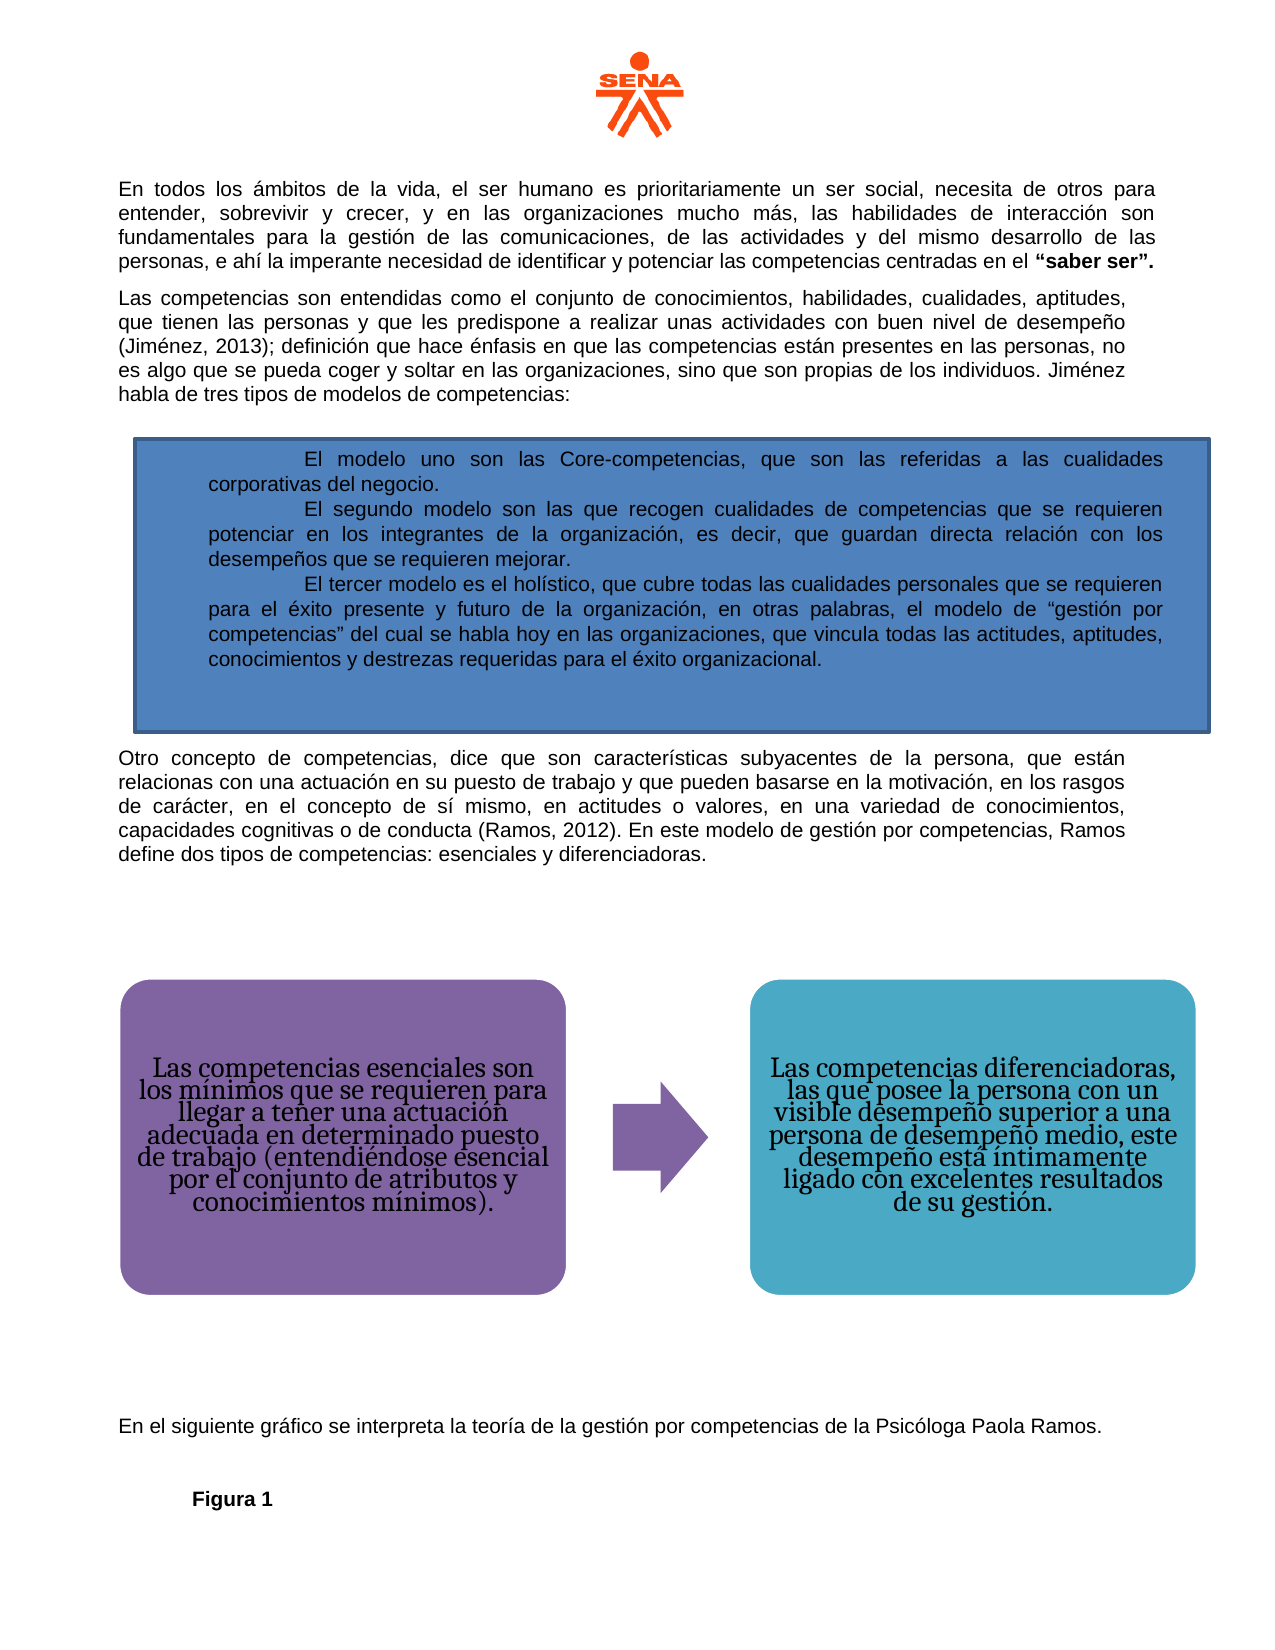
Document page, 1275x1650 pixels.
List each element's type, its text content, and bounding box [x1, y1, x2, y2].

picture [585, 48, 690, 142]
text En todos los ámbitos de la vida, el ser humano es prioritariamente un ser social, necesita de otros para entender, sobrevivir y crecer, y en las organizaciones mucho más, las habilidades de interacción son fundamentales para la gestión de las comunicaciones, de las actividades y del mismo desarrollo de las personas, e ahí la imperante necesidad de identificar y potenciar las competencias centradas en el “saber ser”. [118, 177, 1157, 273]
text En el siguiente gráfico se interpreta la teoría de la gestión por competencias de la Psicóloga Paola Ramos. [118, 1414, 1127, 1438]
text Figura 1 [192, 1487, 1127, 1511]
text Otro concepto de competencias, dice que son características subyacentes de la persona, que están relacionas con una actuación en su puesto de trabajo y que pueden basarse en la motivación, en los rasgos de carácter, en el concepto de sí mismo, en actitudes o valores, en una variedad de conocimientos, capacidades cognitivas o de conducta (Ramos, 2012). En este modelo de gestión por competencias, Ramos define dos tipos de competencias: esenciales y diferenciadoras. [118, 746, 1127, 866]
text Las competencias son entendidas como el conjunto de conocimientos, habilidades, cualidades, aptitudes, que tienen las personas y que les predispone a realizar unas actividades con buen nivel de desempeño (Jiménez, 2013); definición que hace énfasis en que las competencias están presentes en las personas, no es algo que se pueda coger y soltar en las organizaciones, sino que son propias de los individuos. Jiménez habla de tres tipos de modelos de competencias: [118, 286, 1127, 405]
